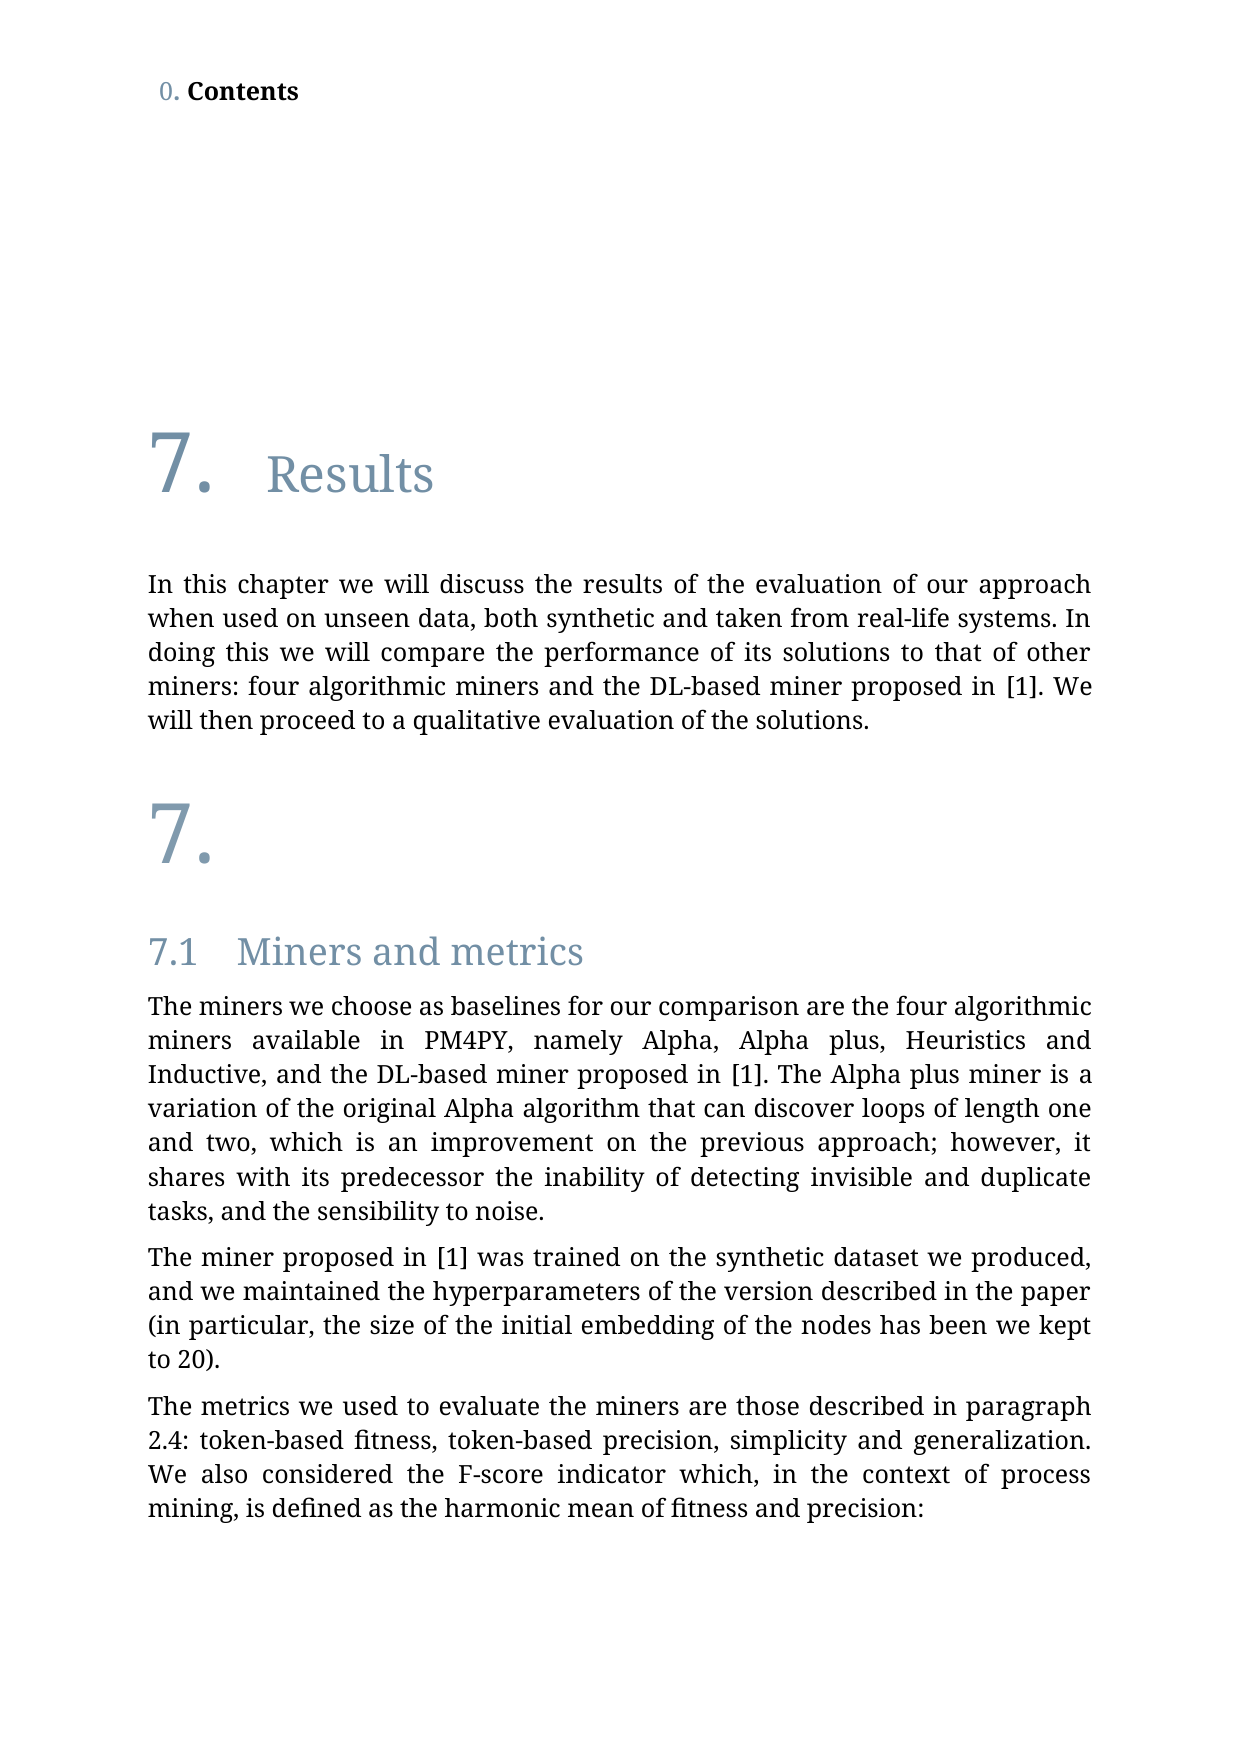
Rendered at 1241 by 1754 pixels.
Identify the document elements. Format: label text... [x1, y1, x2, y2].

text In this chapter we will discuss the results of the evaluation of our approach when used on unseen data, both synthetic and taken from real-life systems. In doing this we will compare the performance of its solutions to that of other miners: four algorithmic miners and the DL-based miner proposed in . We will then proceed to a qualitative evaluation of the solutions. [148, 566, 1092, 737]
text The miner proposed in was trained on the synthetic dataset we produced, and we maintained the hyperparameters of the version described in the paper (in particular, the size of the initial embedding of the nodes has been we kept to 20). [148, 1240, 1092, 1376]
text The metrics we used to evaluate the miners are those described in paragraph 2.4: token-based fitness, token-based precision, simplicity and generalization. We also considered the F-score indicator which, in the context of process mining, is defined as the harmonic mean of fitness and precision: [148, 1388, 1092, 1525]
subtitle Results [148, 403, 1092, 516]
subtitle Miners and metrics [148, 925, 1092, 976]
text The miners we choose as baselines for our comparison are the four algorithmic miners available in PM4PY, namely Alpha, Alpha plus, Heuristics and Inductive, and the DL-based miner proposed in . The Alpha plus miner is a variation of the original Alpha algorithm that can discover loops of length one and two, which is an improvement on the previous approach; however, it shares with its predecessor the inability of detecting invisible and duplicate tasks, and the sensibility to noise. [148, 989, 1092, 1227]
